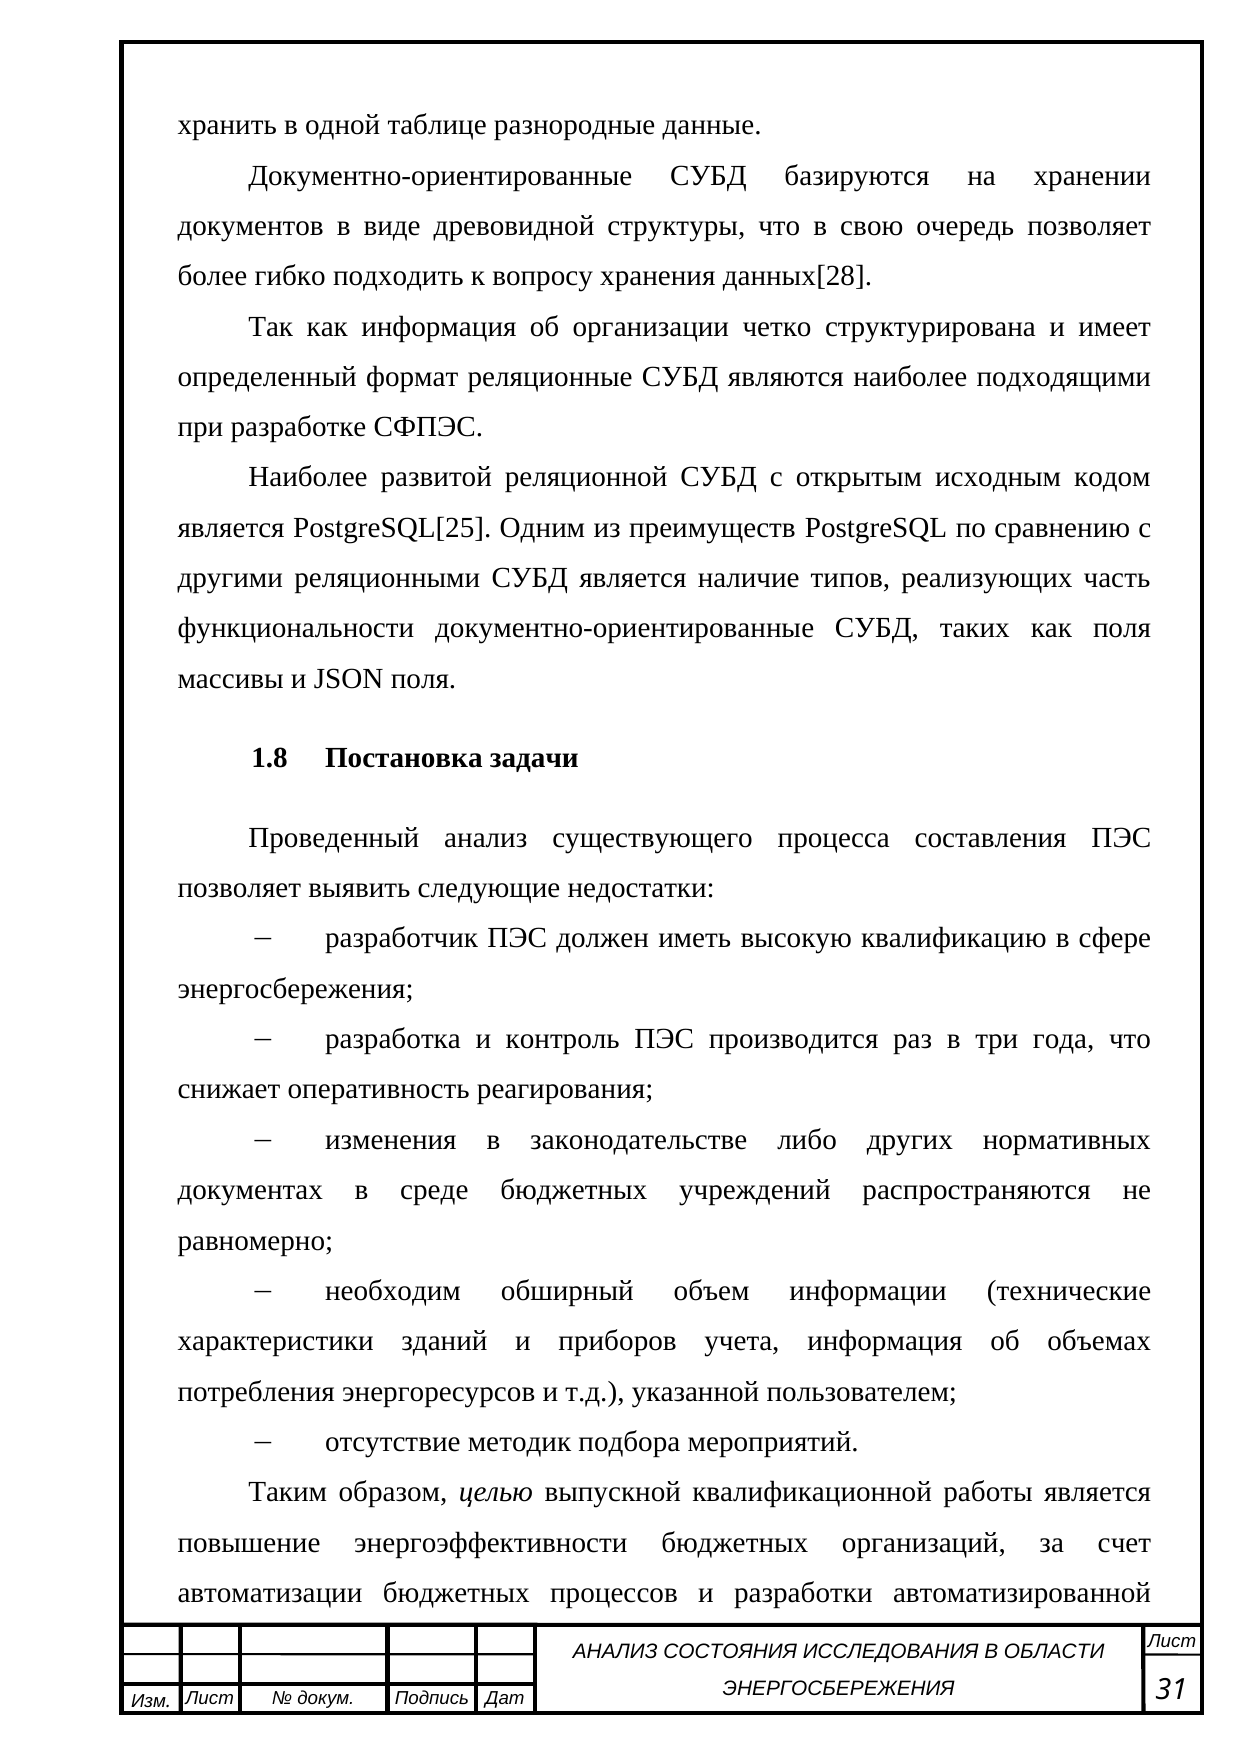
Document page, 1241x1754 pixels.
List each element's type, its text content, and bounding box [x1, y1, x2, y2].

list разработчик ПЭС должен иметь высокую квалификацию в сфере энергосбережения; [177, 920, 1152, 1004]
subtitle Постановка задачи [177, 740, 1152, 774]
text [177, 107, 1152, 141]
text Так как информация об организации четко структурирована и имеет определенный формат реляционные СУБД являются наиболее подходящими при разработке СФПЭС. [177, 309, 1152, 443]
text Наиболее развитой реляционной СУБД с открытым исходным кодом является PostgreSQL[25]. Одним из преимуществ PostgreSQL по сравнению с другими реляционными СУБД является наличие типов, реализующих часть функциональности документно-ориентированные СУБД, таких как поля массивы и JSON поля. [177, 459, 1152, 694]
text Проведенный анализ существующего процесса составления ПЭС позволяет выявить следующие недостатки: [177, 820, 1152, 904]
list изменения в законодательстве либо других нормативных документах в среде бюджетных учреждений распространяются не равномерно; [177, 1122, 1152, 1256]
list необходим обширный объем информации (технические характеристики зданий и приборов учета, информация об объемах потребления энергоресурсов и т.д.), указанной пользователем; [177, 1273, 1152, 1407]
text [177, 1474, 1152, 1608]
list отсутствие методик подбора мероприятий. [177, 1424, 1152, 1458]
list разработка и контроль ПЭС производится раз в три года, что снижает оперативность реагирования; [177, 1021, 1152, 1105]
text Документно-ориентированные СУБД базируются на хранении документов в виде древовидной структуры, что в свою очередь позволяет более гибко подходить к вопросу хранения данных[28]. [177, 158, 1152, 292]
